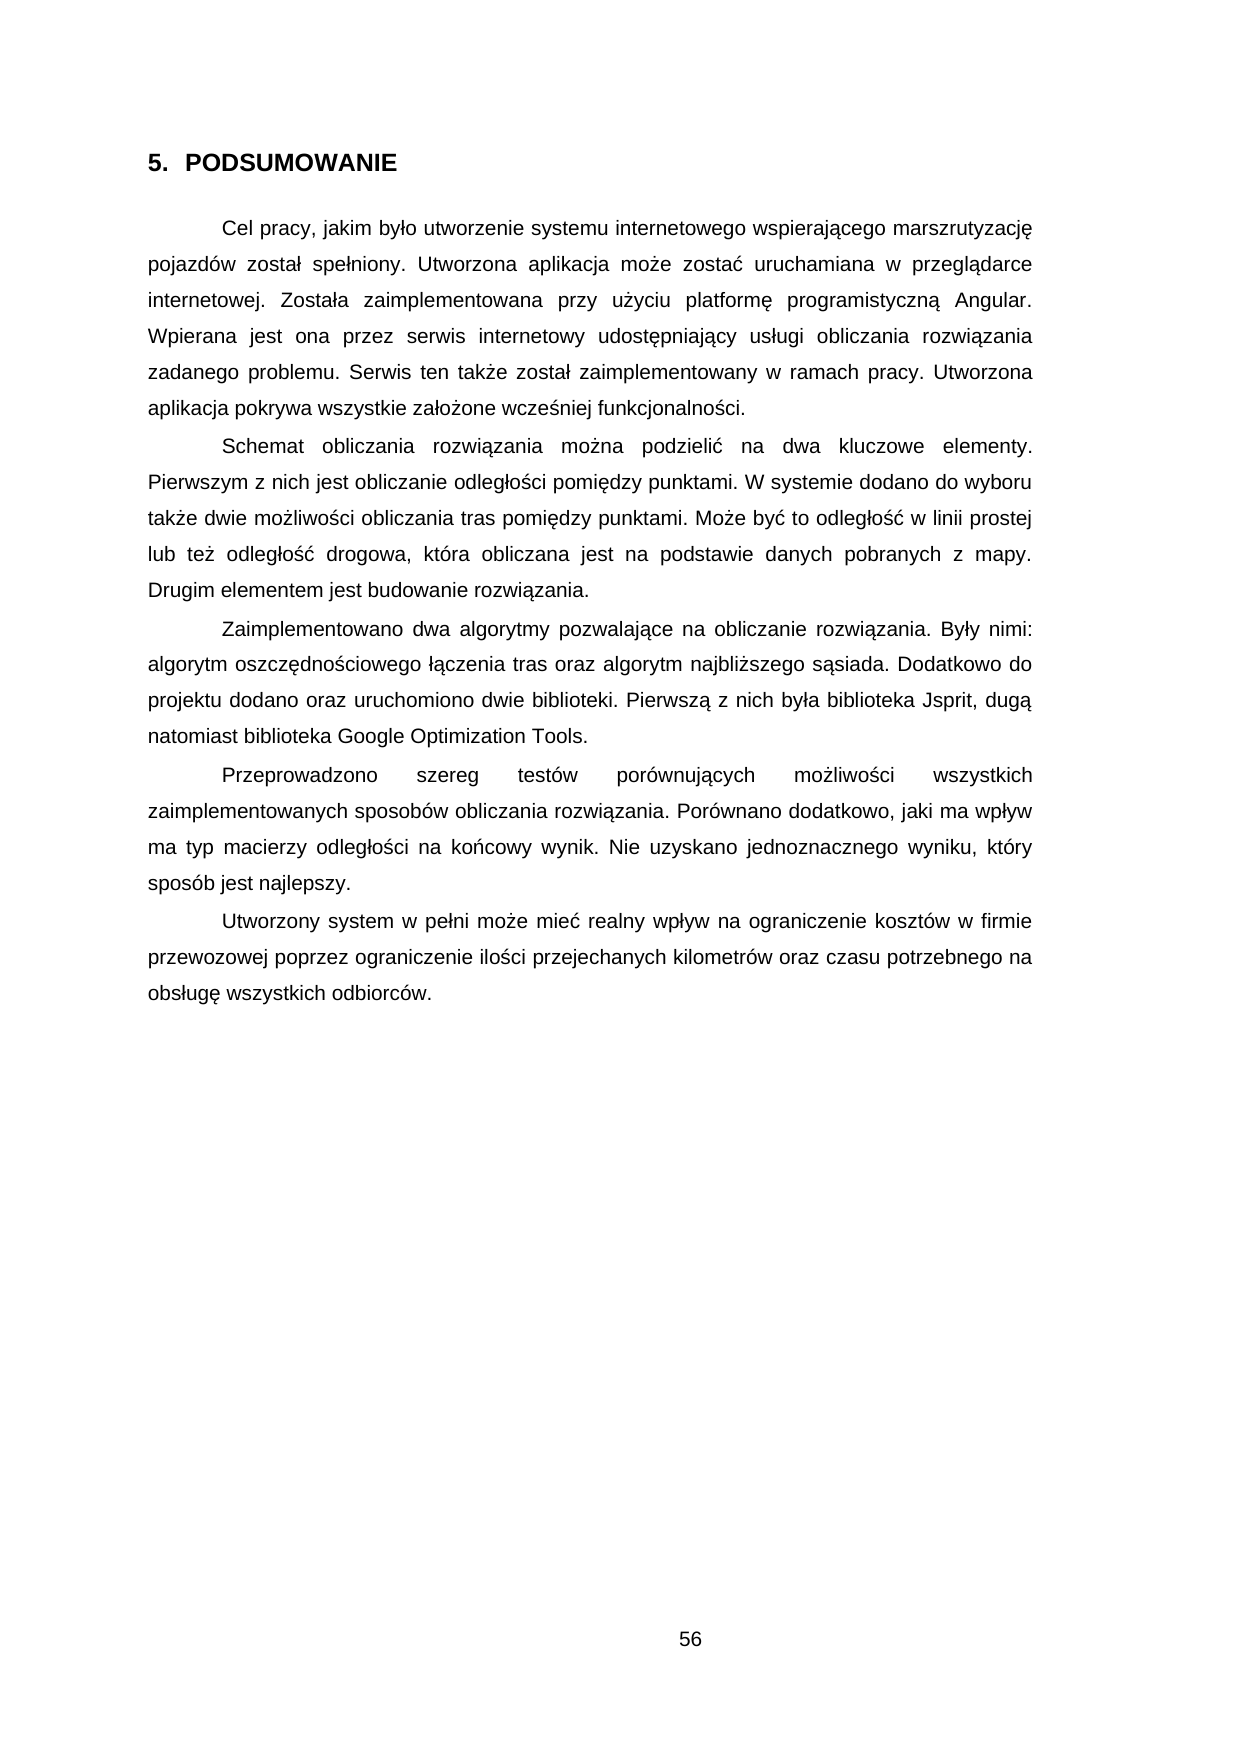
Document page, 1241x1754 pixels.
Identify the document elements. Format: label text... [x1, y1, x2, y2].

text Schemat obliczania rozwiązania można podzielić na dwa kluczowe elementy. Pierwszym z nich jest obliczanie odległości pomiędzy punktami. W systemie dodano do wyboru także dwie możliwości obliczania tras pomiędzy punktami. Może być to odległość w linii prostej lub też odległość drogowa, która obliczana jest na podstawie danych pobranych z mapy. Drugim elementem jest budowanie rozwiązania. [148, 434, 1033, 602]
text Utworzony system w pełni może mieć realny wpływ na ograniczenie kosztów w firmie przewozowej poprzez ograniczenie ilości przejechanych kilometrów oraz czasu potrzebnego na obsługę wszystkich odbiorców. [148, 909, 1033, 1005]
text Zaimplementowano dwa algorytmy pozwalające na obliczanie rozwiązania. Były nimi: algorytm oszczędnościowego łączenia tras oraz algorytm najbliższego sąsiada. Dodatkowo do projektu dodano oraz uruchomiono dwie biblioteki. Pierwszą z nich była biblioteka Jsprit, dugą natomiast biblioteka Google Optimization Tools. [148, 616, 1033, 748]
subtitle Podsumowanie [148, 148, 1033, 176]
text Przeprowadzono szereg testów porównujących możliwości wszystkich zaimplementowanych sposobów obliczania rozwiązania. Porównano dodatkowo, jaki ma wpływ ma typ macierzy odległości na końcowy wynik. Nie uzyskano jednoznacznego wyniku, który sposób jest najlepszy. [148, 763, 1033, 894]
text Cel pracy, jakim było utworzenie systemu internetowego wspierającego marszrutyzację pojazdów został spełniony. Utworzona aplikacja może zostać uruchamiana w przeglądarce internetowej. Została zaimplementowana przy użyciu platformę programistyczną Angular. Wpierana jest ona przez serwis internetowy udostępniający usługi obliczania rozwiązania zadanego problemu. Serwis ten także został zaimplementowany w ramach pracy. Utworzona aplikacja pokrywa wszystkie założone wcześniej funkcjonalności. [148, 216, 1033, 419]
